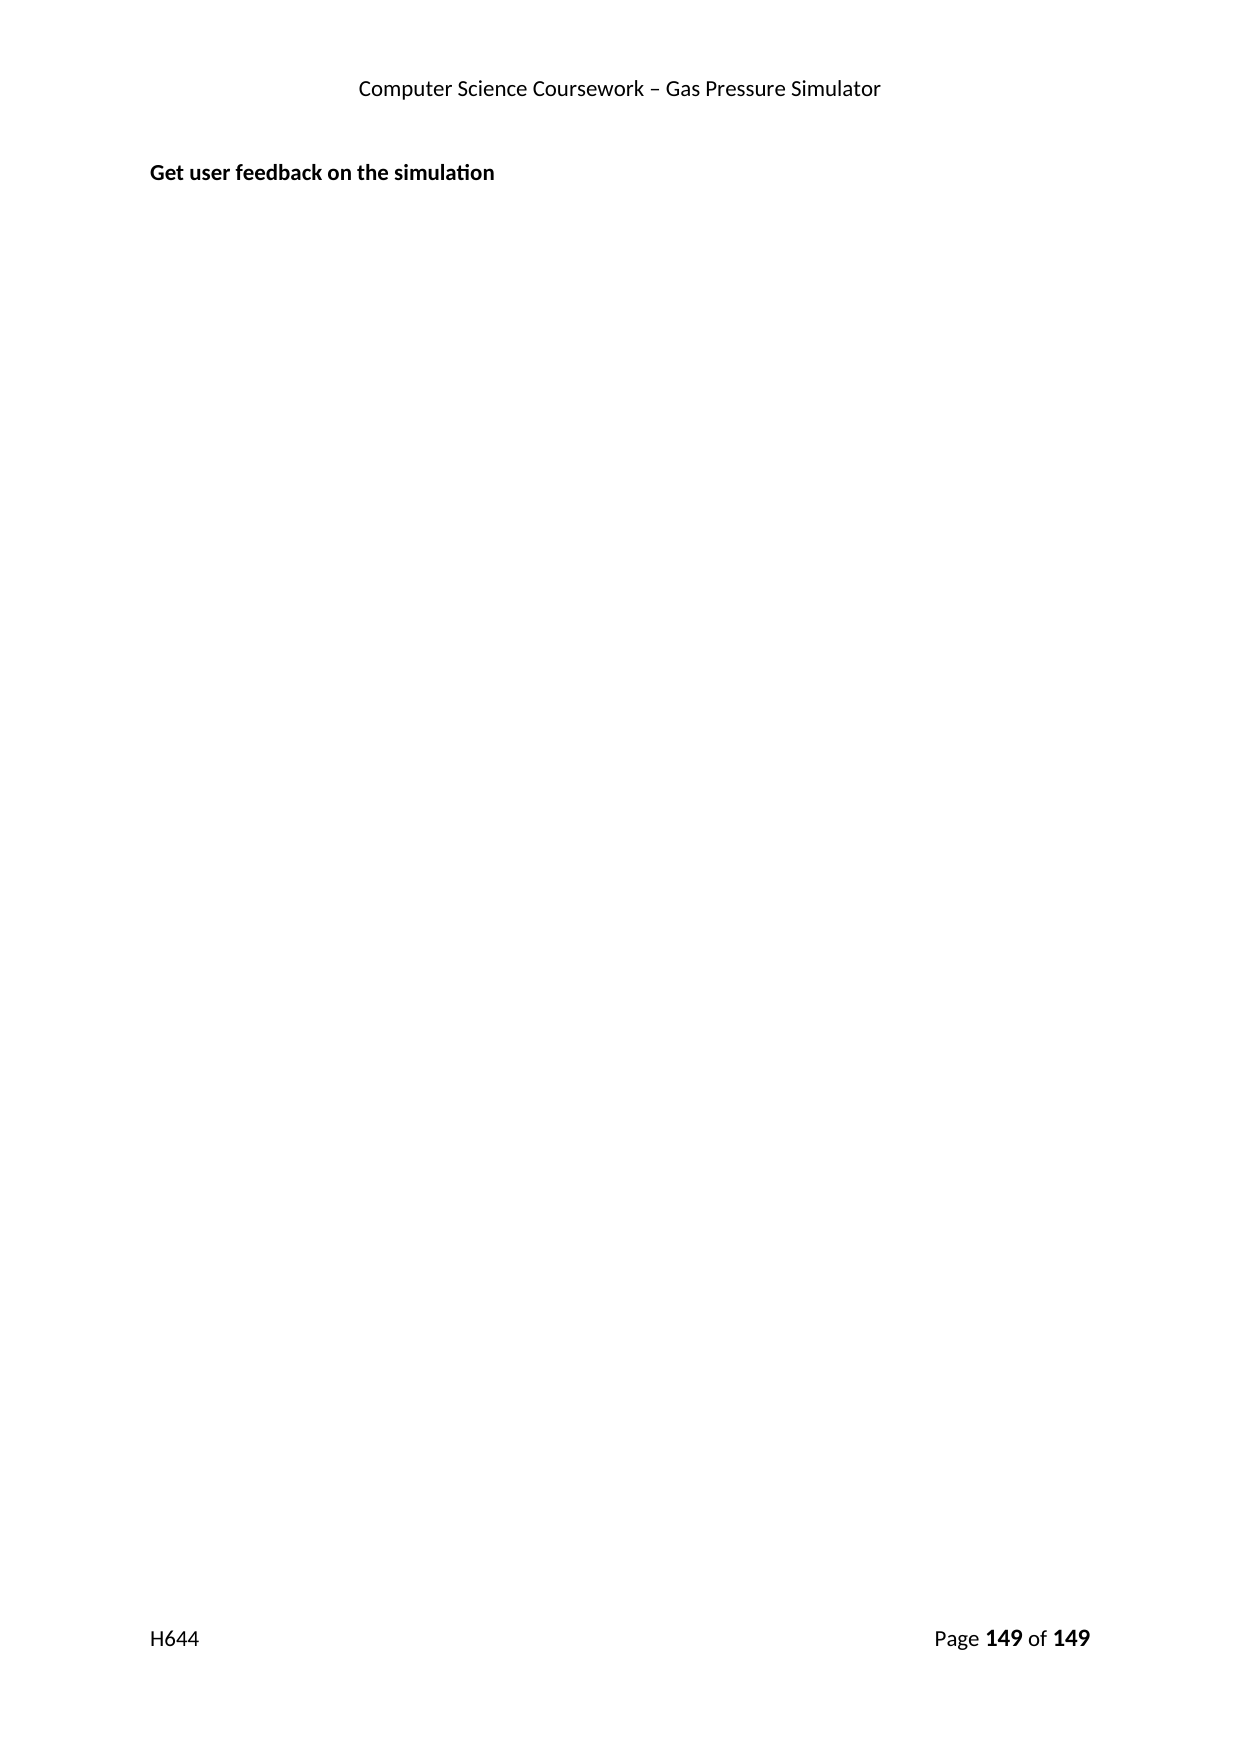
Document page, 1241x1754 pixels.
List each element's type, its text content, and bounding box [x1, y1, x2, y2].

text Get user feedback on the simulation [150, 158, 1090, 186]
